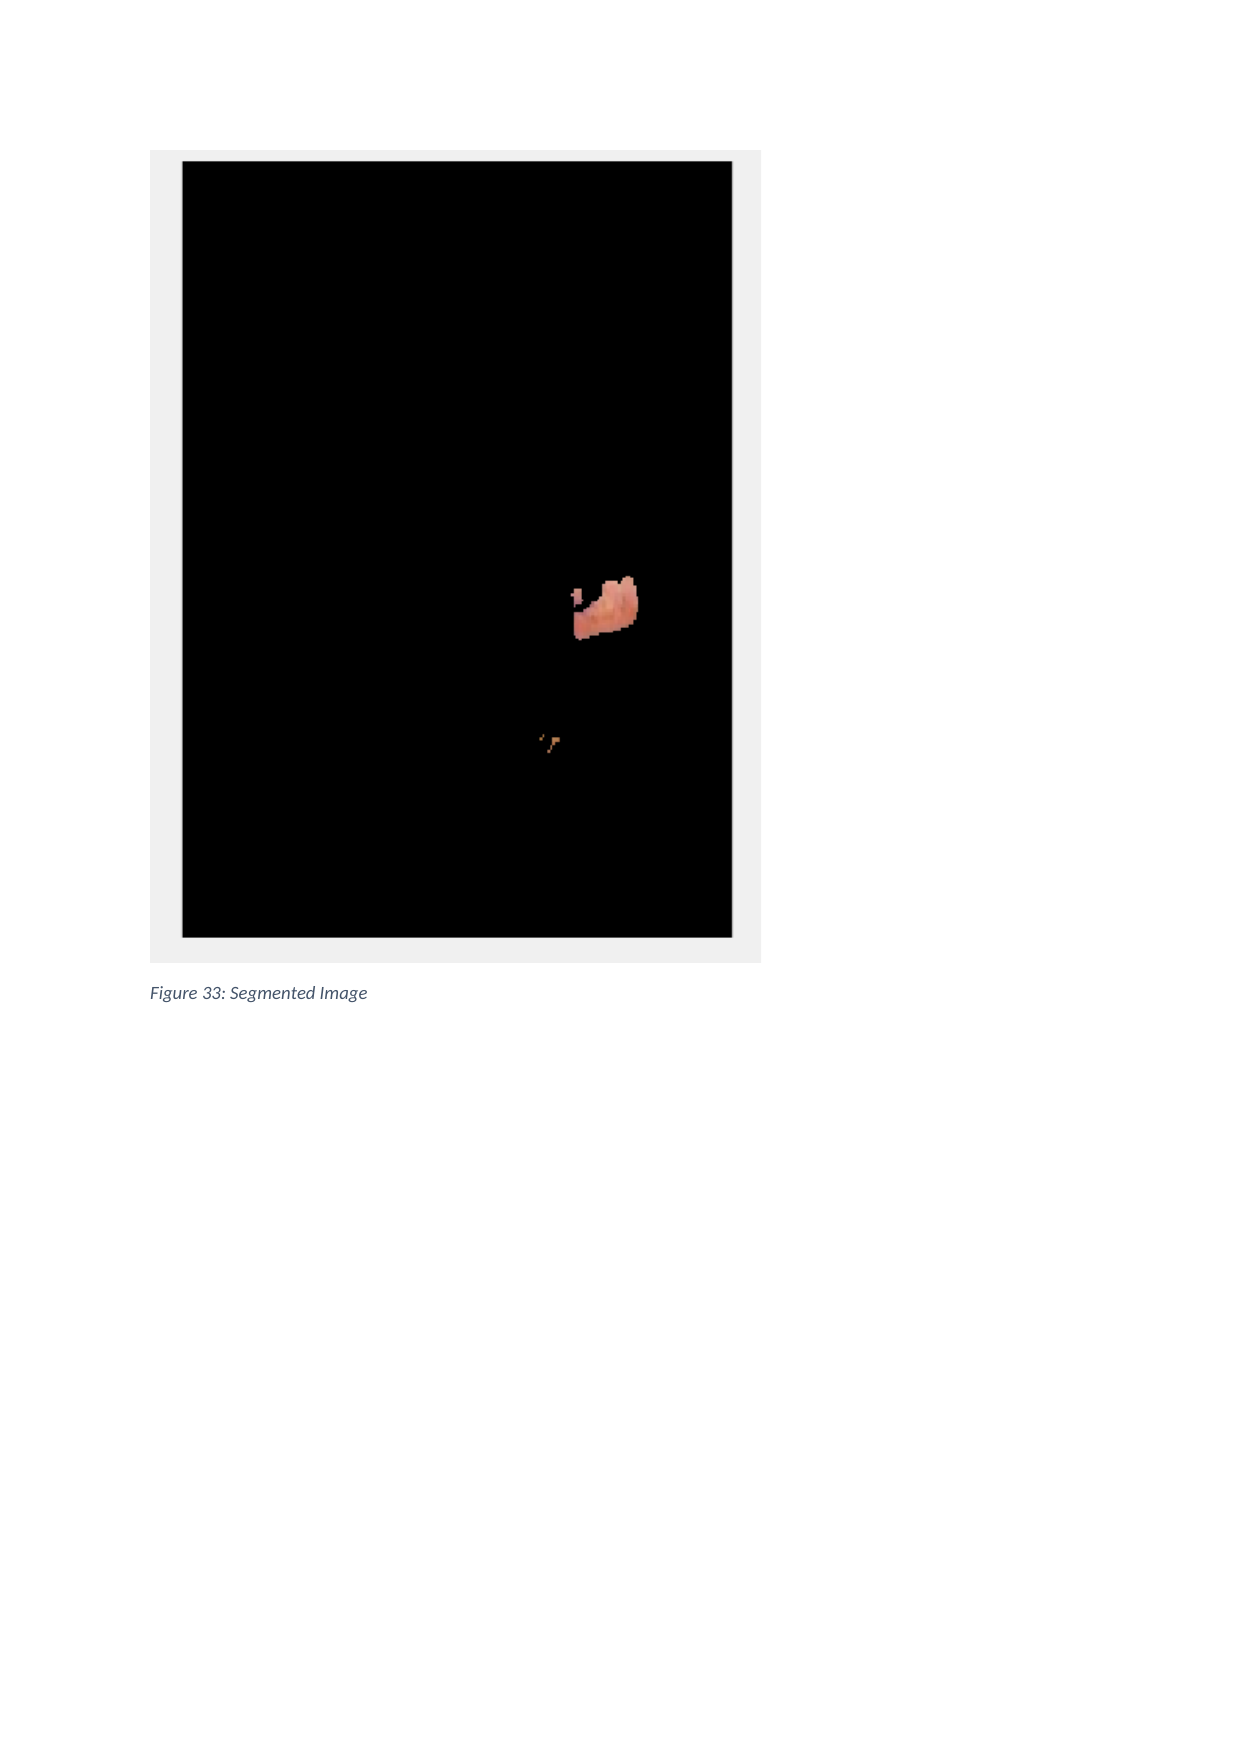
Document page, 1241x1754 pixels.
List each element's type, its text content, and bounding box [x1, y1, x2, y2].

text Figure 33: Segmented Image [150, 981, 1090, 1004]
picture [150, 150, 762, 963]
